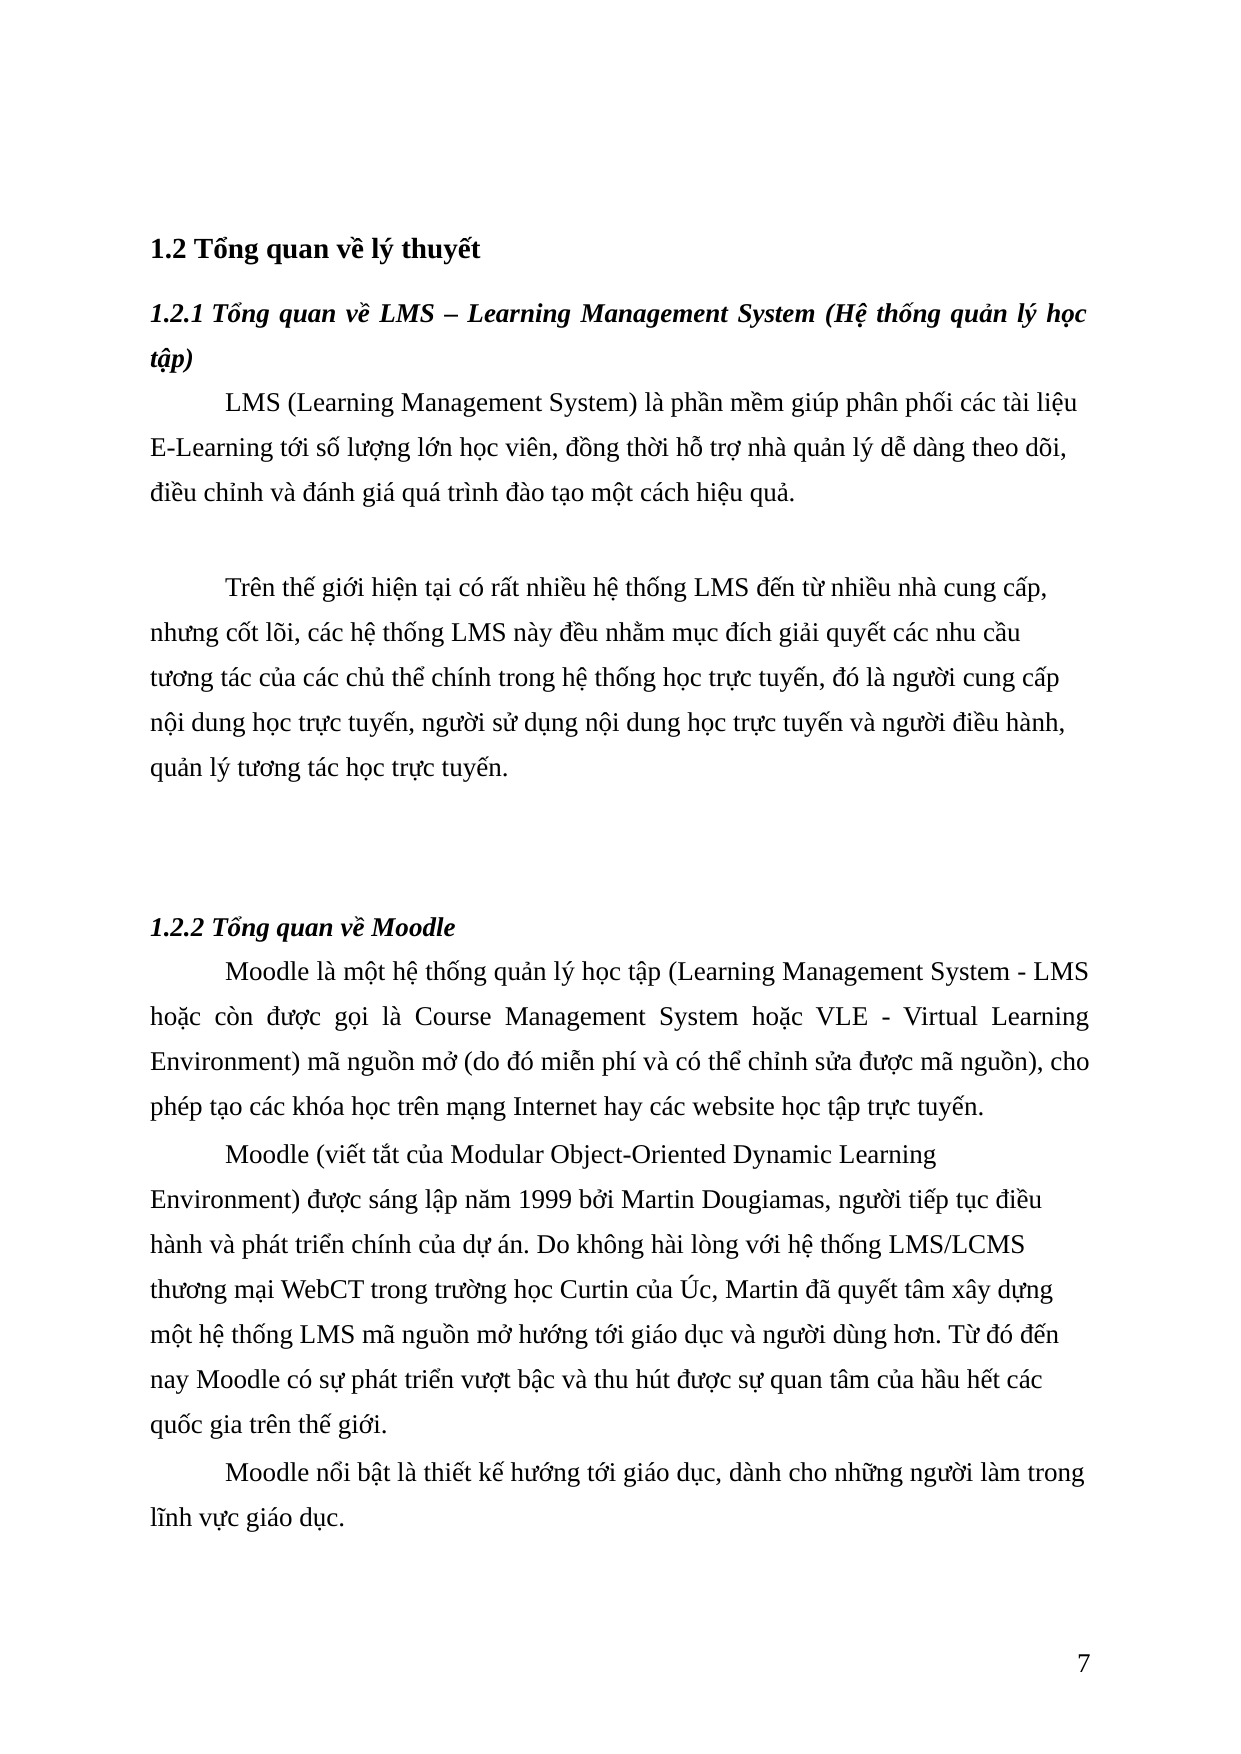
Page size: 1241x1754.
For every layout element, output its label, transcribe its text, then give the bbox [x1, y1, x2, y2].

text Moodle là một hệ thống quản lý học tập (Learning Management System - LMS hoặc còn được gọi là Course Management System hoặc VLE - Virtual Learning Environment) mã nguồn mở (do đó miễn phí và có thể chỉnh sửa được mã nguồn), cho phép tạo các khóa học trên mạng Internet hay các website học tập trực tuyến. [150, 952, 1090, 1124]
text Moodle (viết tắt của Modular Object-Oriented Dynamic Learning Environment) được sáng lập năm 1999 bởi Martin Dougiamas, người tiếp tục điều hành và phát triển chính của dự án. Do không hài lòng với hệ thống LMS/LCMS thương mại WebCT trong trường học Curtin của Úc, Martin đã quyết tâm xây dựng một hệ thống LMS mã nguồn mở hướng tới giáo dục và người dùng hơn. Từ đó đến nay Moodle có sự phát triển vượt bậc và thu hút được sự quan tâm của hầu hết các quốc gia trên thế giới. [150, 1135, 1090, 1442]
subtitle Tổng quan về lý thuyết [150, 229, 1090, 266]
subtitle Tổng quan về LMS – Learning Management System (Hệ thống quản lý học tập) [150, 294, 1090, 376]
text LMS (Learning Management System) là phần mềm giúp phân phối các tài liệu E-Learning tới số lượng lớn học viên, đồng thời hỗ trợ nhà quản lý dễ dàng theo dõi, điều chỉnh và đánh giá quá trình đào tạo một cách hiệu quả. [150, 383, 1090, 510]
text Trên thế giới hiện tại có rất nhiều hệ thống LMS đến từ nhiều nhà cung cấp, nhưng cốt lõi, các hệ thống LMS này đều nhằm mục đích giải quyết các nhu cầu tương tác của các chủ thể chính trong hệ thống học trực tuyến, đó là người cung cấp nội dung học trực tuyến, người sử dụng nội dung học trực tuyến và người điều hành, quản lý tương tác học trực tuyến. [150, 568, 1090, 786]
text Moodle nổi bật là thiết kế hướng tới giáo dục, dành cho những người làm trong lĩnh vực giáo dục. [150, 1453, 1090, 1535]
subtitle Tổng quan về Moodle [150, 908, 1090, 946]
